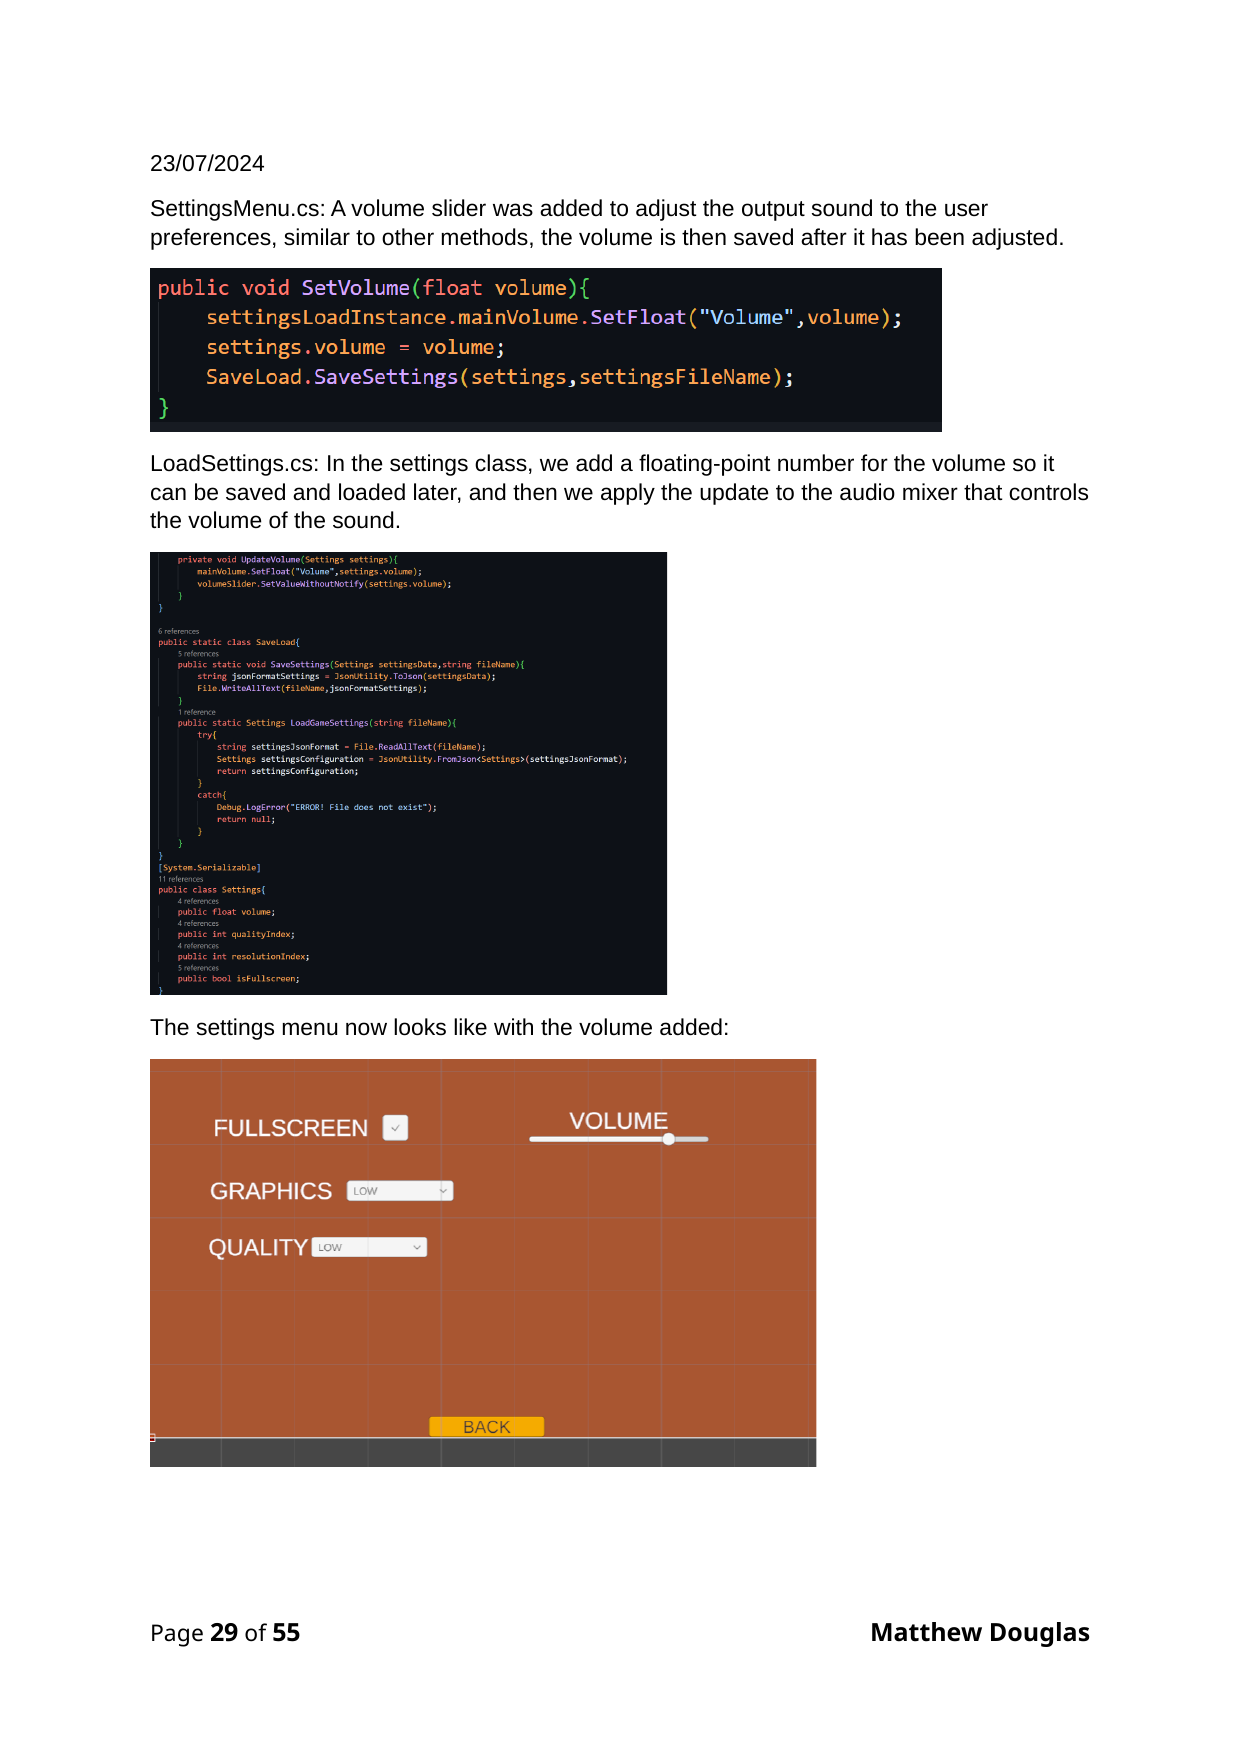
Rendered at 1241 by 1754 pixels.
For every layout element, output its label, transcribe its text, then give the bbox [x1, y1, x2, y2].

text LoadSettings.cs: In the settings class, we add a floating-point number for the volume so it can be saved and loaded later, and then we apply the update to the audio mixer that controls the volume of the sound. [150, 450, 1090, 533]
text The settings menu now looks like with the volume added: [150, 1014, 1090, 1041]
picture [150, 552, 668, 995]
picture [150, 268, 942, 432]
text 23/07/2024 [150, 150, 1090, 176]
picture [150, 1059, 817, 1467]
text SettingsMenu.cs: A volume slider was added to adjust the output sound to the user preferences, similar to other methods, the volume is then saved after it has been adjusted. [150, 195, 1090, 250]
